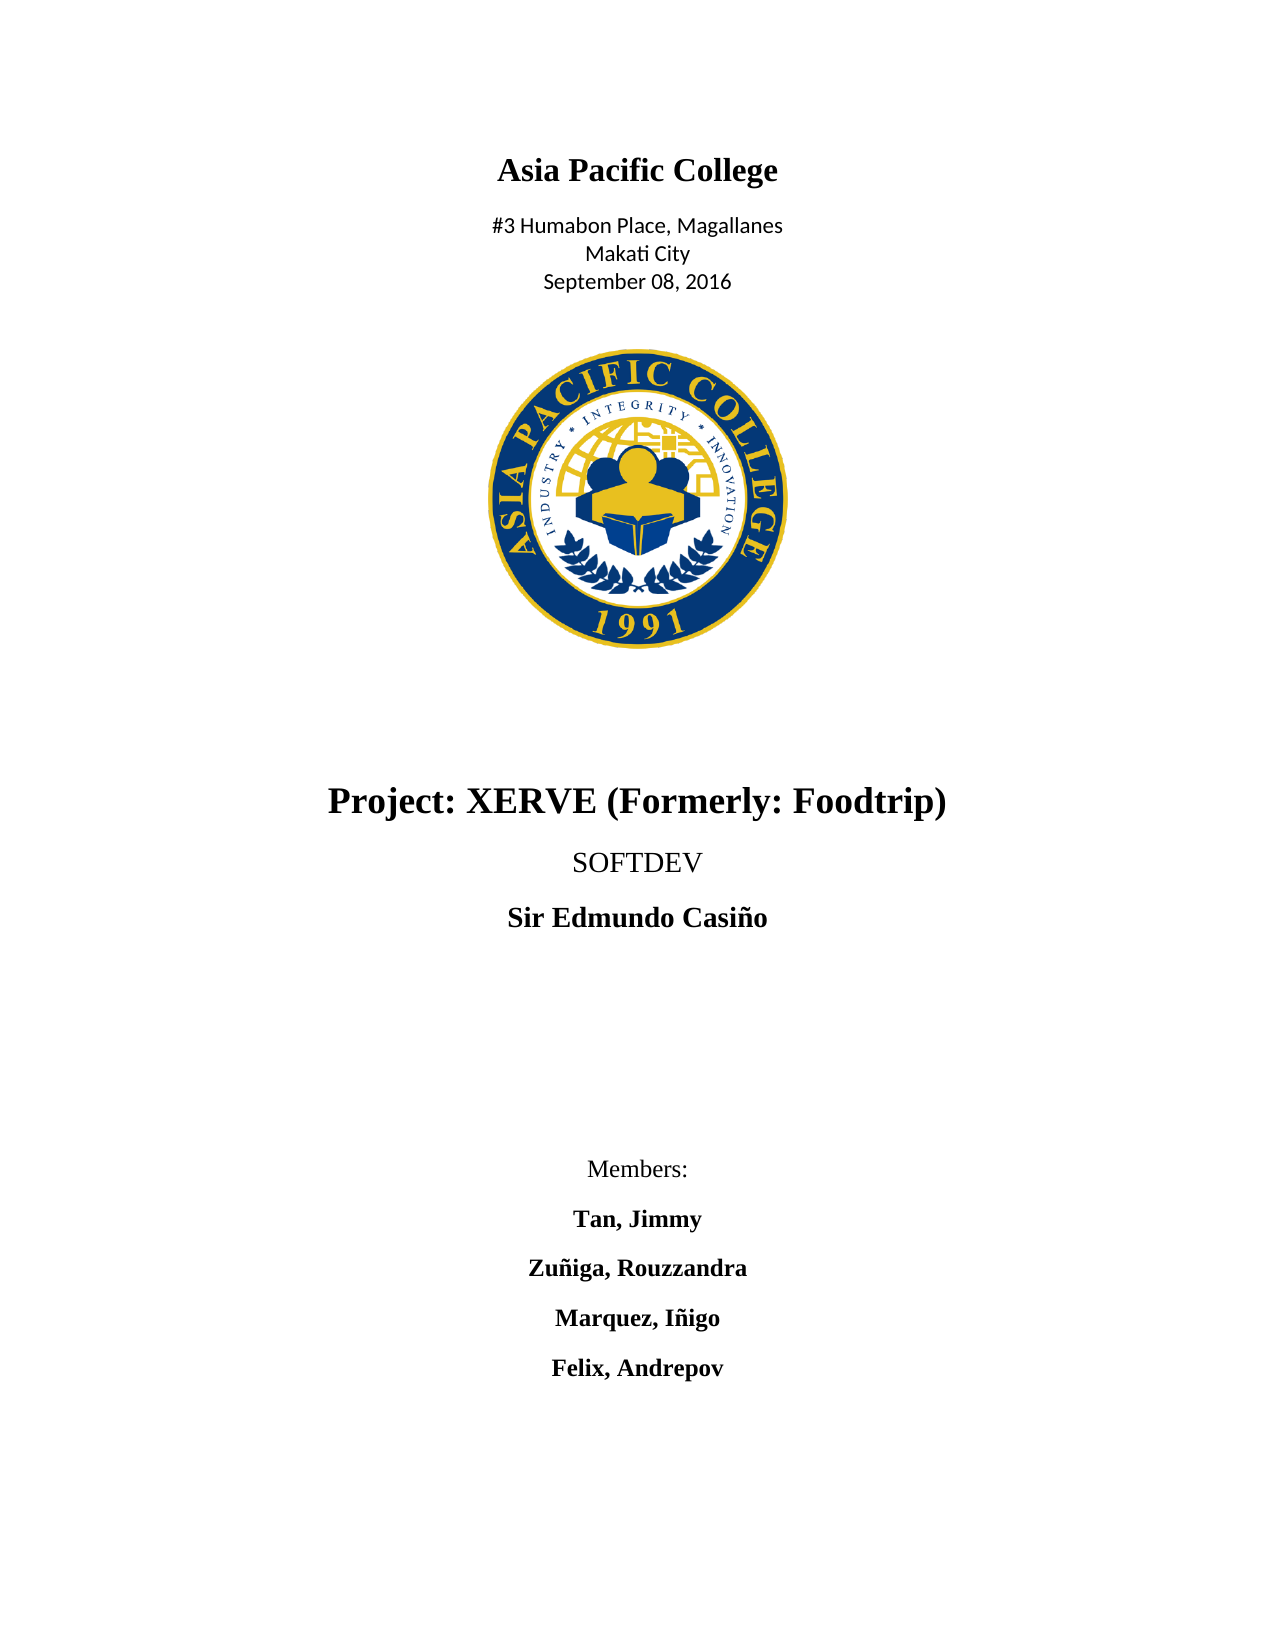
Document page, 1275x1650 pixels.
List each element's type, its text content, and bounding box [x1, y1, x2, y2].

text Tan, Jimmy [150, 1204, 1125, 1232]
text September 08, 2016 [150, 267, 1125, 295]
text Zuñiga, Rouzzandra [150, 1253, 1125, 1282]
text Members: [150, 1154, 1125, 1183]
picture [480, 341, 795, 656]
text Makati City [150, 239, 1125, 267]
text Sir Edmundo Casiño [150, 900, 1125, 934]
text Felix, Andrepov [150, 1353, 1125, 1382]
text #3 Humabon Place, Magallanes [150, 211, 1125, 239]
text Project: XERVE (Formerly: Foodtrip) [150, 779, 1125, 822]
text Asia Pacific College [150, 150, 1125, 188]
text SOFTDEV [150, 845, 1125, 878]
text Marquez, Iñigo [150, 1303, 1125, 1332]
